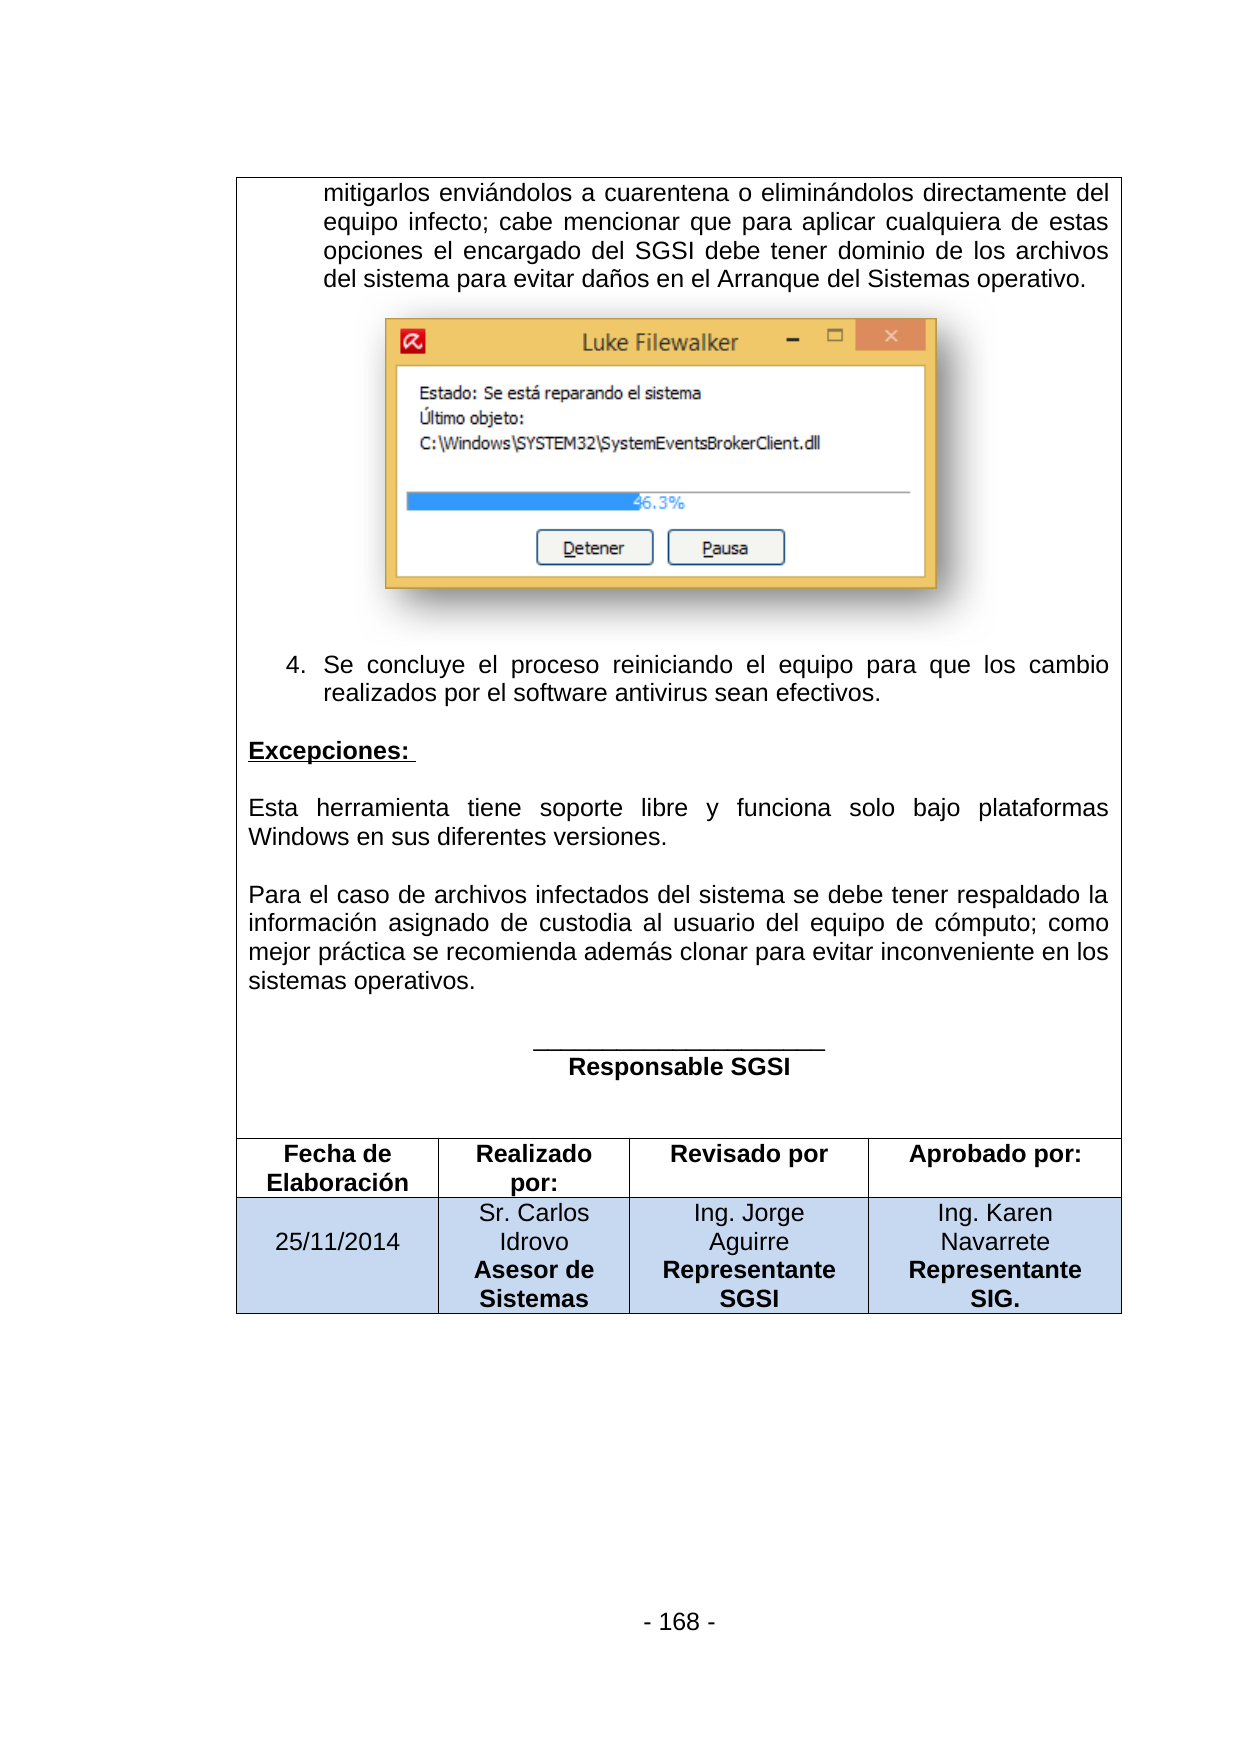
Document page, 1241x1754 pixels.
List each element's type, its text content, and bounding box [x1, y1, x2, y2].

picture [385, 318, 937, 589]
table_cell Realizado por: [439, 1139, 629, 1197]
table_cell Aprobado por: [869, 1139, 1121, 1197]
table_cell Sr. Carlos Idrovo Asesor de Sistemas [439, 1198, 629, 1313]
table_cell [237, 178, 1121, 1138]
table_cell 25/11/2014 [237, 1198, 438, 1313]
table_cell Revisado por [630, 1139, 868, 1197]
table_cell Fecha de Elaboración [237, 1139, 438, 1197]
table_cell Ing. Jorge Aguirre Representante SGSI [630, 1198, 868, 1313]
table_cell Ing. Karen Navarrete Representante SIG. [869, 1198, 1121, 1313]
